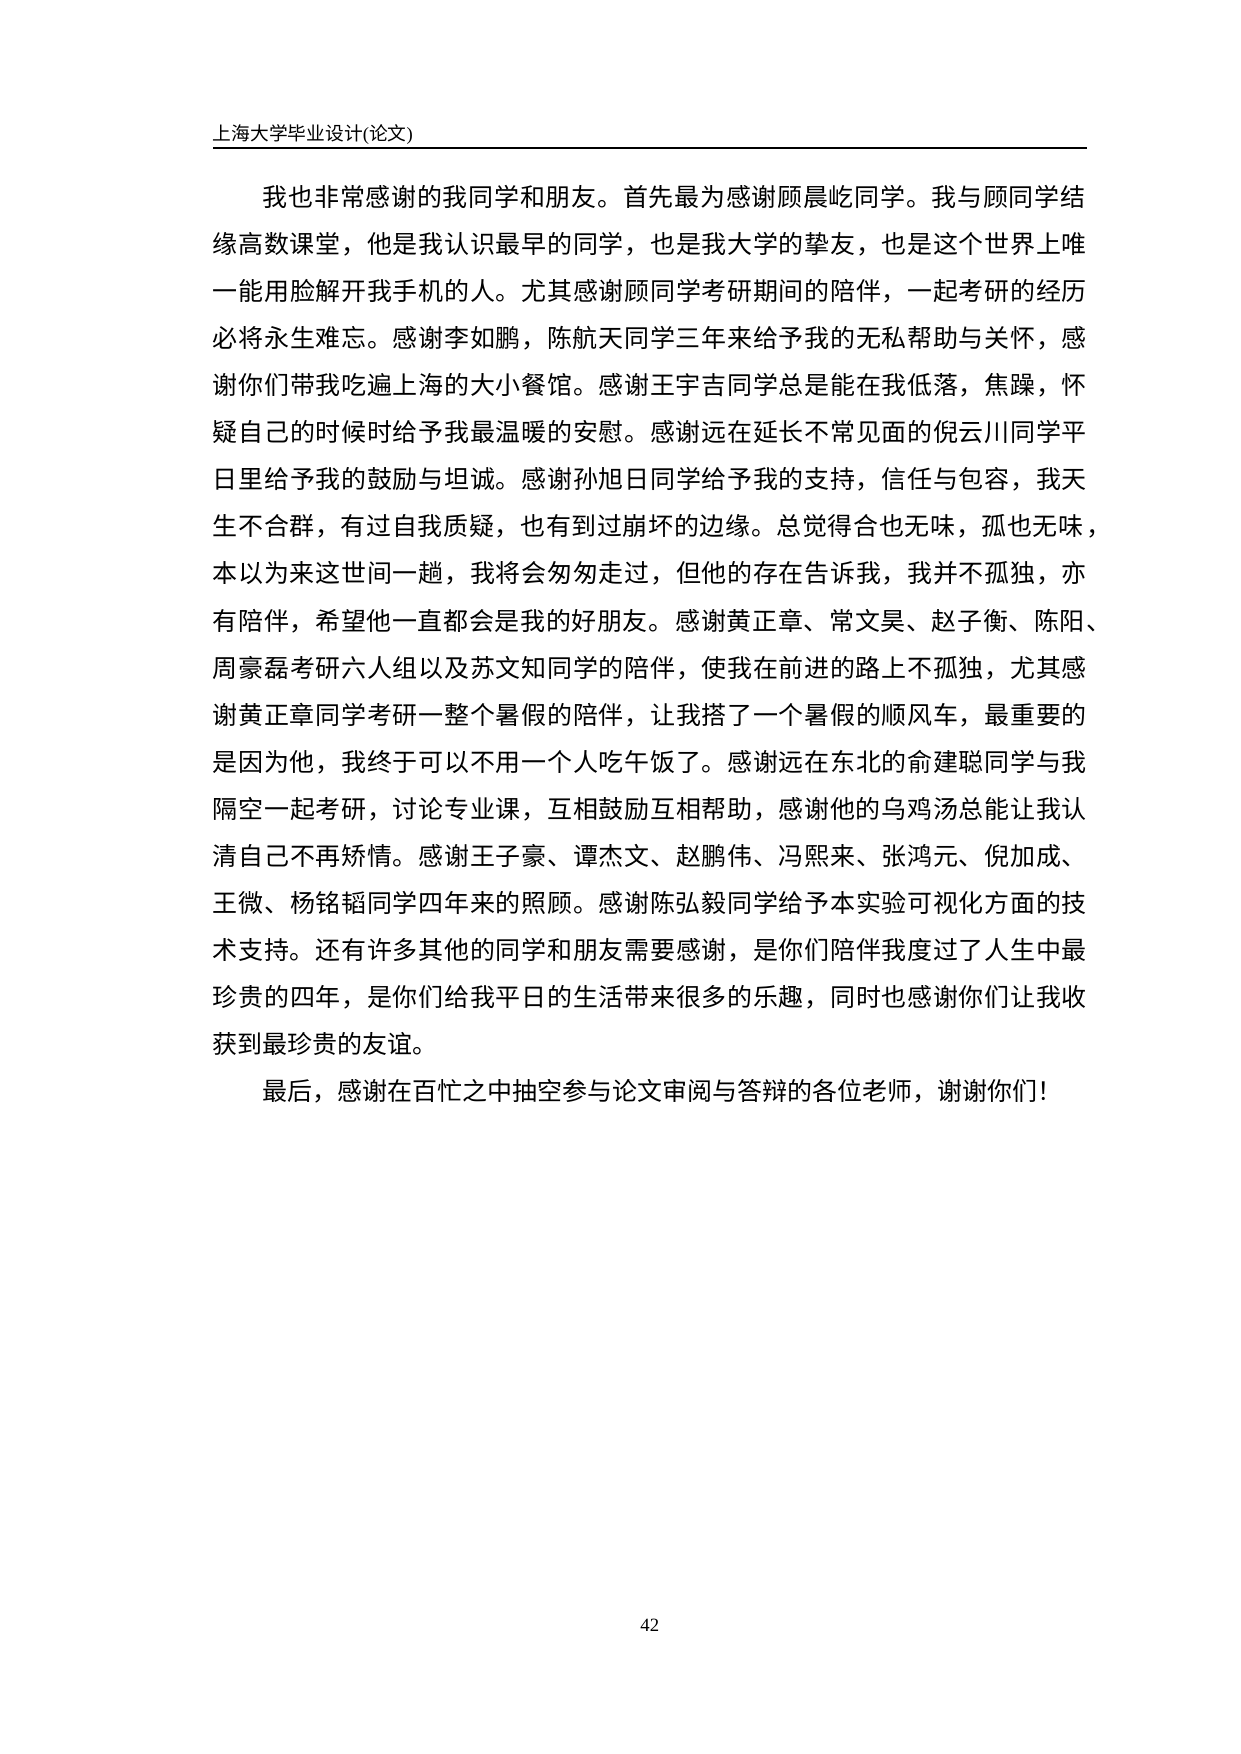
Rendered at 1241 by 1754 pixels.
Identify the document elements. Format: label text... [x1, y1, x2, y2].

text 最后，感谢在百忙之中抽空参与论文审阅与答辩的各位老师，谢谢你们！ [213, 1072, 1087, 1108]
text 我也非常感谢的我同学和朋友。首先最为感谢顾晨屹同学。我与顾同学结缘高数课堂，他是我认识最早的同学，也是我大学的挚友，也是这个世界上唯一能用脸解开我手机的人。尤其感谢顾同学考研期间的陪伴，一起考研的经历必将永生难忘。感谢李如鹏，陈航天同学三年来给予我的无私帮助与关怀，感谢你们带我吃遍上海的大小餐馆。感谢王宇吉同学总是能在我低落，焦躁，怀疑自己的时候时给予我最温暖的安慰。感谢远在延长不常见面的倪云川同学平日里给予我的鼓励与坦诚。感谢孙旭日同学给予我的支持，信任与包容，我天生不合群，有过自我质疑，也有到过崩坏的边缘。总觉得合也无味，孤也无味，本以为来这世间一趟，我将会匆匆走过，但他的存在告诉我，我并不孤独，亦有陪伴，希望他一直都会是我的好朋友。感谢黄正章、常文昊、赵子衡、陈阳、周豪磊考研六人组以及苏文知同学的陪伴，使我在前进的路上不孤独，尤其感谢黄正章同学考研一整个暑假的陪伴，让我搭了一个暑假的顺风车，最重要的是因为他，我终于可以不用一个人吃午饭了。感谢远在东北的俞建聪同学与我隔空一起考研，讨论专业课，互相鼓励互相帮助，感谢他的乌鸡汤总能让我认清自己不再矫情。感谢王子豪、谭杰文、赵鹏伟、冯熙来、张鸿元、倪加成、王微、杨铭韬同学四年来的照顾。感谢陈弘毅同学给予本实验可视化方面的技术支持。还有许多其他的同学和朋友需要感谢，是你们陪伴我度过了人生中最珍贵的四年，是你们给我平日的生活带来很多的乐趣，同时也感谢你们让我收获到最珍贵的友谊。 [213, 177, 1087, 1061]
